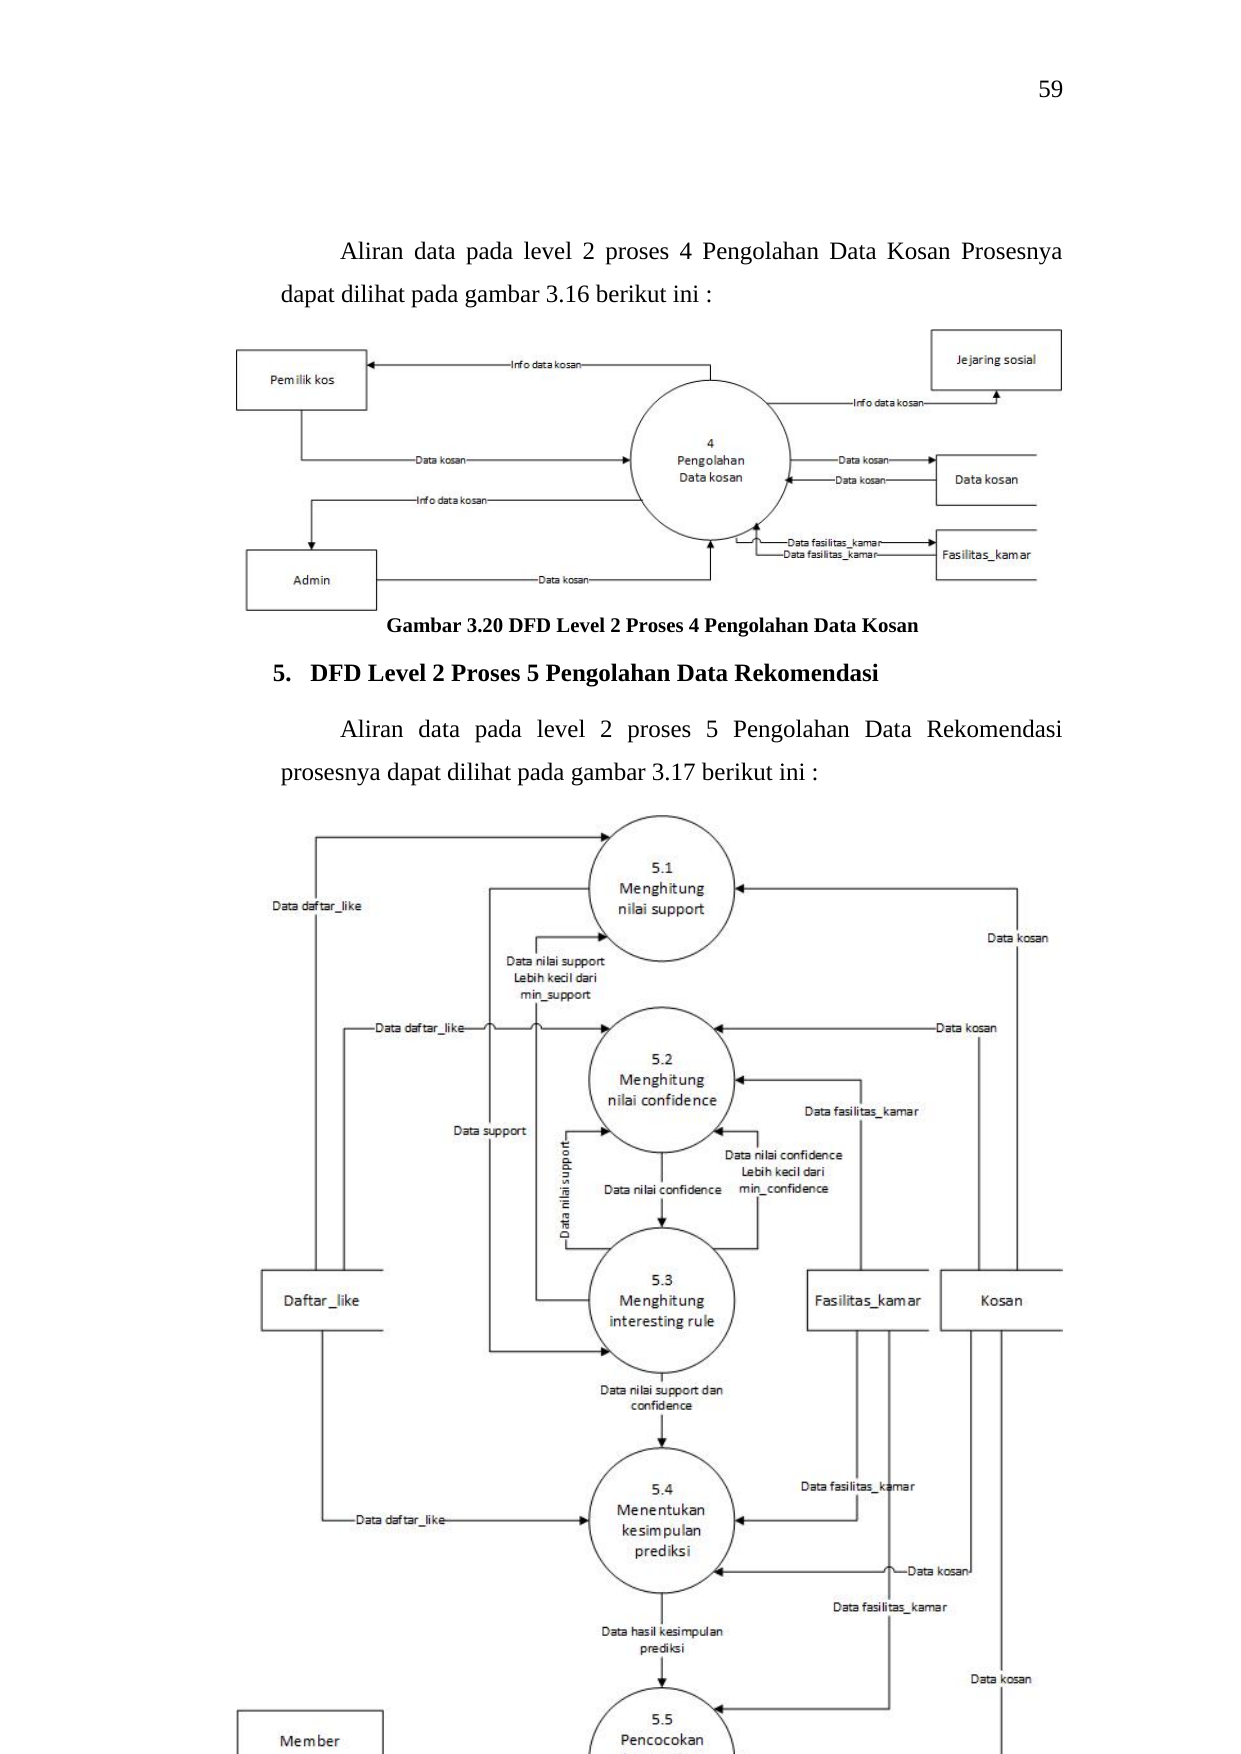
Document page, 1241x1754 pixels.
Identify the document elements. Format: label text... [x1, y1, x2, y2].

picture [236, 814, 1063, 1754]
text Aliran data pada level 2 proses 4 Pengolahan Data Kosan Prosesnya dapat dilihat pada gambar 3.16 berikut ini : [281, 236, 1063, 308]
text Gambar 3.20 DFD Level 2 Proses 4 Pengolahan Data Kosan [311, 613, 1063, 637]
text Aliran data pada level 2 proses 5 Pengolahan Data Rekomendasi prosesnya dapat dilihat pada gambar 3.17 berikut ini : [281, 714, 1063, 786]
list DFD Level 2 Proses 5 Pengolahan Data Rekomendasi [273, 658, 1063, 687]
picture [235, 329, 1063, 611]
